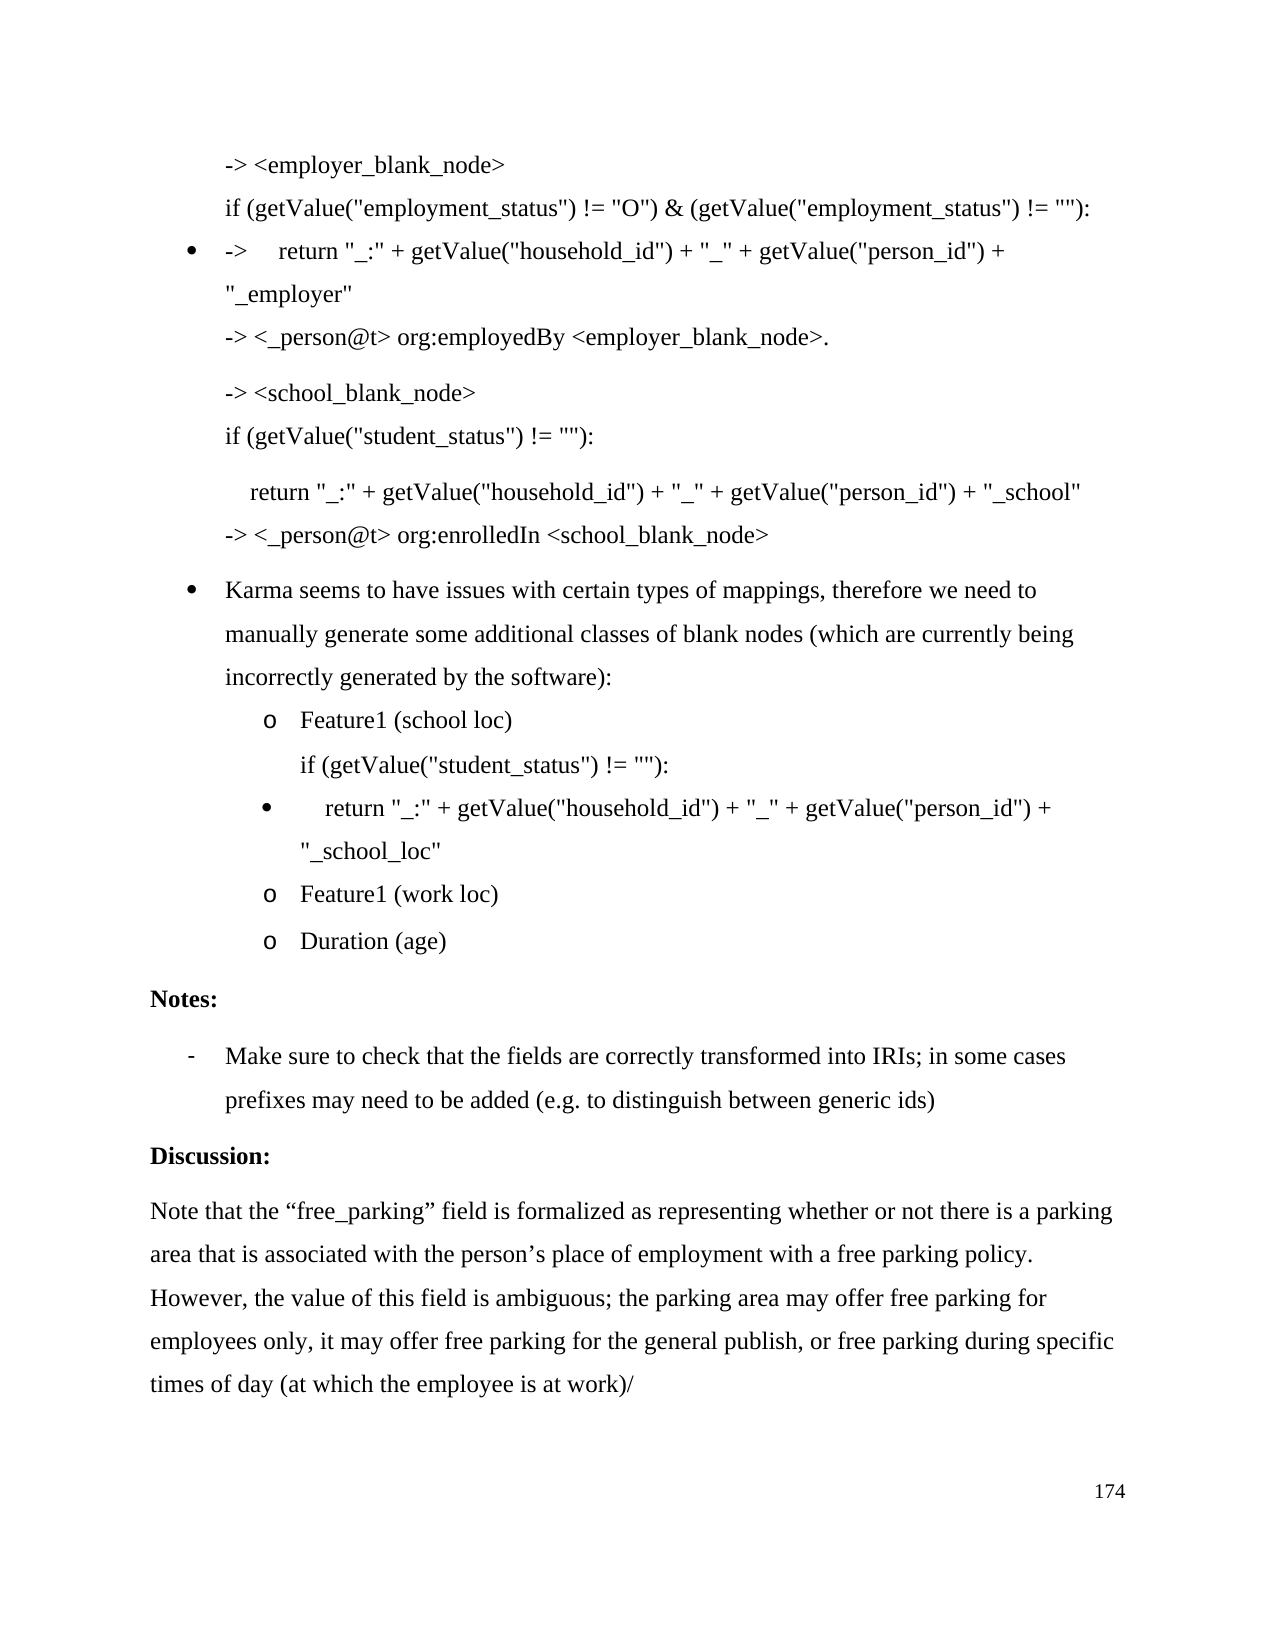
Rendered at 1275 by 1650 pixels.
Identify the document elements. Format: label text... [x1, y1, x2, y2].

text -> <school_blank_node> if (getValue("student_status") != ""): [225, 378, 1125, 450]
list Feature1 (school loc) if (getValue("student_status") != ""): [262, 705, 1125, 779]
list -> return "_:" + getValue("household_id") + "_" + getValue("person_id") + "_employer" -> <_person@t> org:employedBy <employer_blank_node>. [187, 236, 1125, 351]
text return "_:" + getValue("household_id") + "_" + getValue("person_id") + "_school" -> <_person@t> org:enrolledIn <school_blank_node> [225, 477, 1125, 549]
text Note that the “free_parking” field is formalized as representing whether or not there is a parking area that is associated with the person’s place of employment with a free parking policy. However, the value of this field is ambiguous; the parking area may offer free parking for employees only, it may offer free parking for the general publish, or free parking during specific times of day (at which the employee is at work)/ [150, 1196, 1125, 1398]
list Duration (age) [262, 926, 1125, 957]
list return "_:" + getValue("household_id") + "_" + getValue("person_id") + "_school_loc" [262, 793, 1125, 865]
text Notes: [150, 984, 1125, 1013]
list Karma seems to have issues with certain types of mappings, therefore we need to manually generate some additional classes of blank nodes (which are currently being incorrectly generated by the software): [187, 576, 1125, 691]
list Feature1 (work loc) [262, 879, 1125, 910]
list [187, 150, 1125, 222]
list Make sure to check that the fields are correctly transformed into IRIs; in some cases prefixes may need to be added (e.g. to distinguish between generic ids) [187, 1040, 1125, 1114]
text Discussion: [150, 1141, 1125, 1169]
